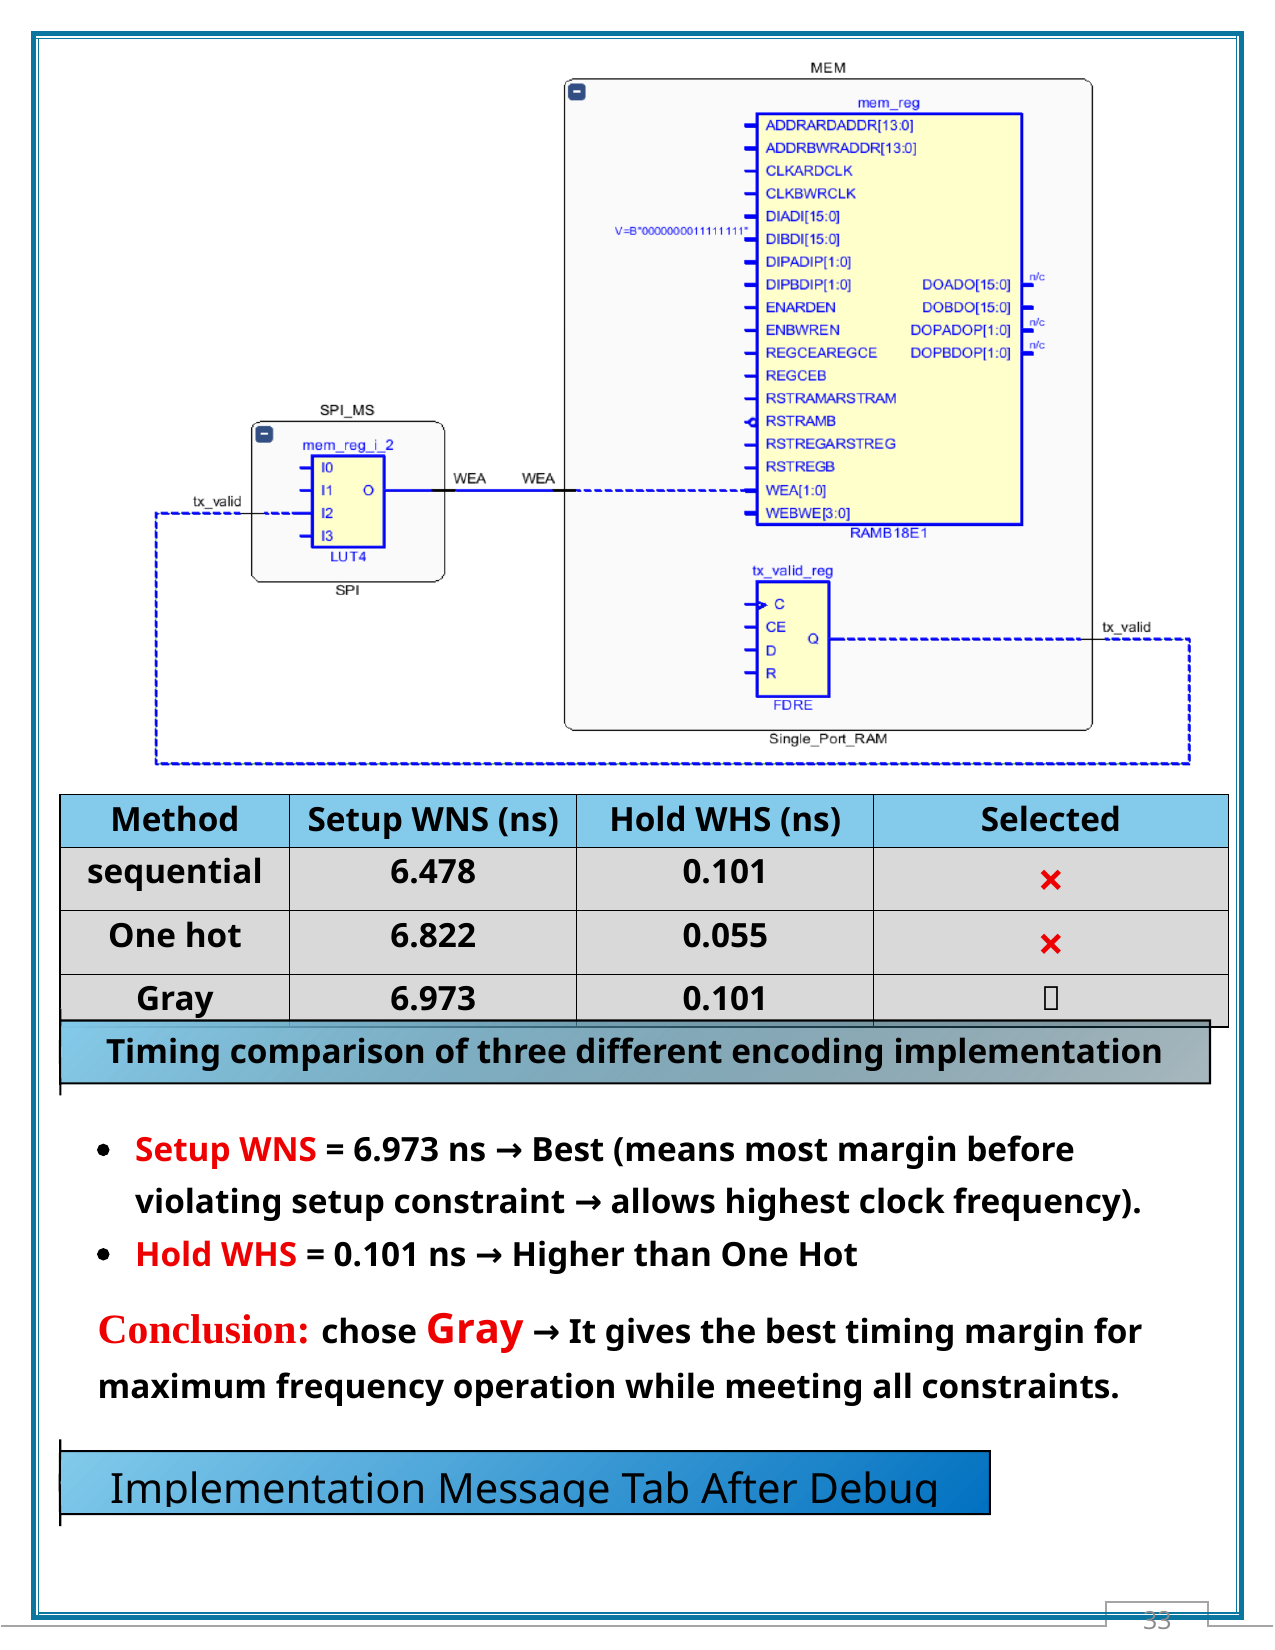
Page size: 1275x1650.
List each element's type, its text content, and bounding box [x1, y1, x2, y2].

table_cell 6.973 [290, 975, 576, 1019]
table_header Setup WNS (ns) [290, 795, 576, 847]
table_cell 0.055 [577, 911, 873, 974]
table_header Hold WHS (ns) [577, 795, 873, 847]
table_cell × [874, 911, 1228, 974]
table_header Selected [874, 795, 1228, 847]
table_cell 6.478 [290, 848, 576, 910]
table_cell 0.101 [577, 848, 873, 910]
table_cell ✅ [874, 975, 1228, 1026]
table_cell 0.101 [577, 975, 873, 1019]
table_cell sequential [61, 848, 289, 910]
list Setup WNS = 6.973 ns → Best (means most margin before violating setup constraint → allows highest clock frequency). [97, 1126, 1215, 1223]
text Conclusion: chose Gray → It gives the best timing margin for maximum frequency operation while meeting all constraints. [97, 1299, 1215, 1408]
table_cell One hot [61, 911, 289, 974]
table_header Method [61, 795, 289, 847]
table_cell Gray [61, 975, 289, 1019]
list Hold WHS = 0.101 ns → Higher than One Hot [97, 1230, 1215, 1276]
picture [60, 60, 1215, 773]
table_cell × [874, 848, 1228, 910]
table_cell 6.822 [290, 911, 576, 974]
